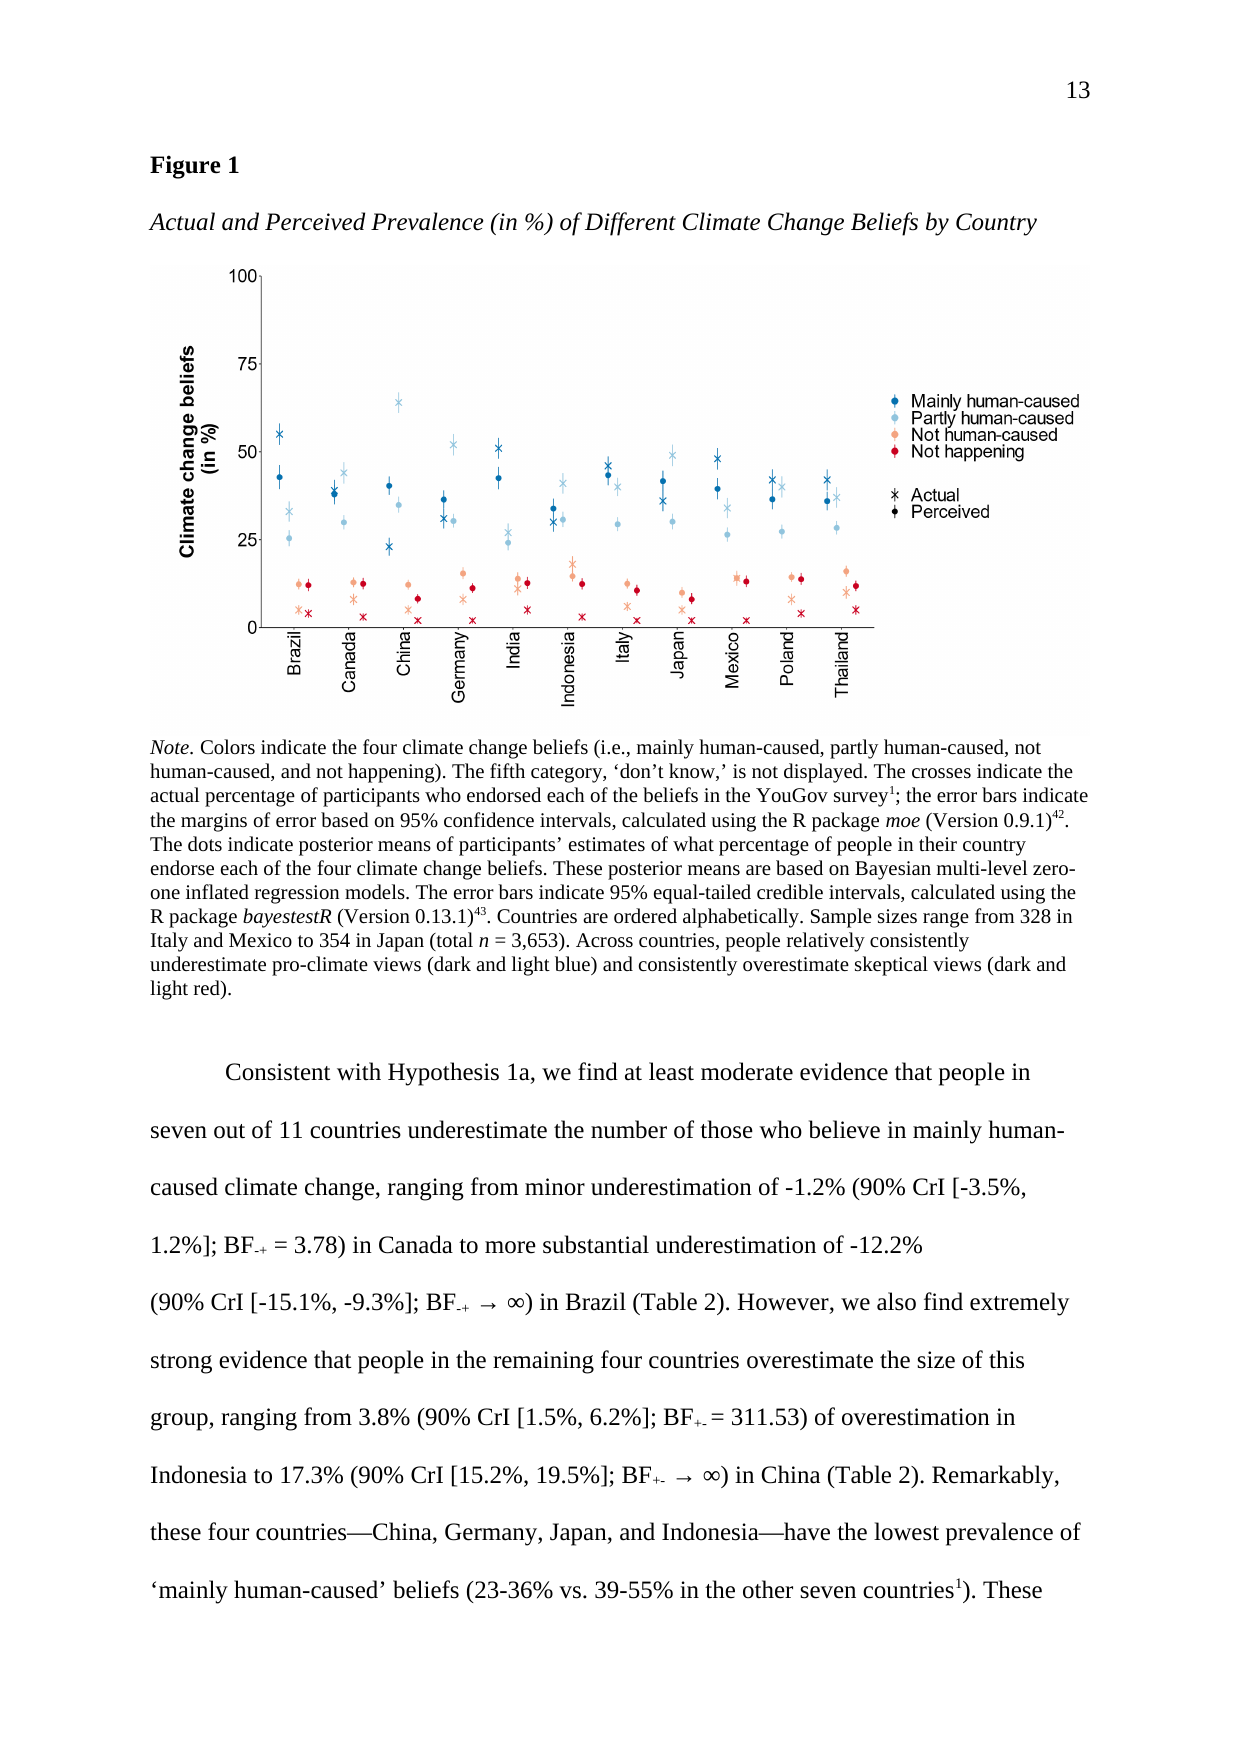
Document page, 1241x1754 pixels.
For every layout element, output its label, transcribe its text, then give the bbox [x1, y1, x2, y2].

text Note. Colors indicate the four climate change beliefs (i.e., mainly human-caused, partly human-caused, not human-caused, and not happening). The fifth category, ‘don’t know,’ is not displayed. The crosses indicate the actual percentage of participants who endorsed each of the beliefs in the YouGov survey1; the error bars indicate the margins of error based on 95% confidence intervals, calculated using the R package moe (Version 0.9.1)42. The dots indicate posterior means of participants’ estimates of what percentage of people in their country endorse each of the four climate change beliefs. These posterior means are based on Bayesian multi-level zero-one inflated regression models. The error bars indicate 95% equal-tailed credible intervals, calculated using the R package bayestestR (Version 0.13.1)43. Countries are ordered alphabetically. Sample sizes range from 328 in Italy and Mexico to 354 in Japan (total n = 3,653). Across countries, people relatively consistently underestimate pro-climate views (dark and light blue) and consistently overestimate skeptical views (dark and light red). [150, 736, 1090, 1000]
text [150, 1057, 1090, 1604]
picture [150, 265, 1091, 736]
text Actual and Perceived Prevalence (in %) of Different Climate Change Beliefs by Country [150, 207, 1090, 236]
text Figure 1 [150, 150, 1090, 179]
